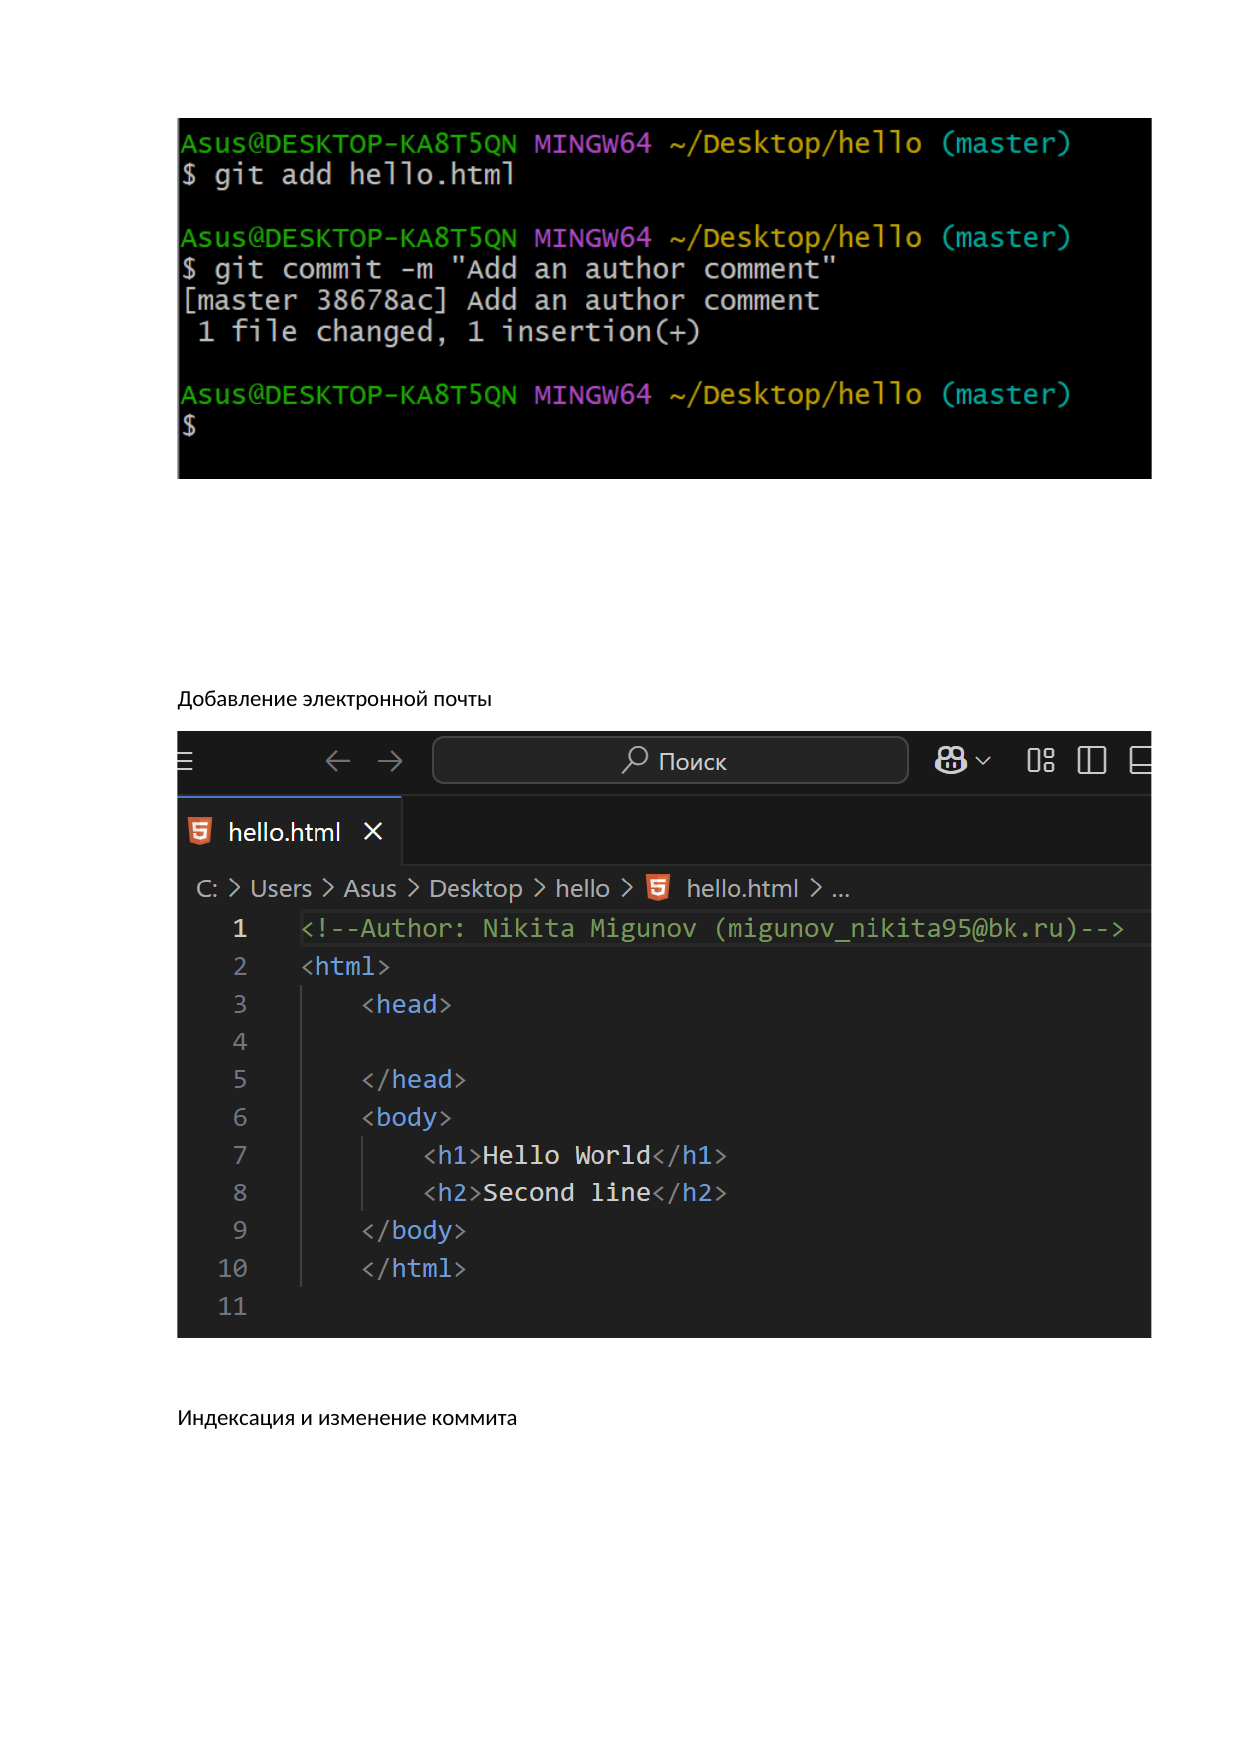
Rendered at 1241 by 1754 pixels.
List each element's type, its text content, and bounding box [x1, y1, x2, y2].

picture [177, 731, 1152, 1338]
text Индексация и изменение коммита [177, 1403, 1152, 1431]
text Добавление электронной почты [177, 684, 1152, 712]
picture [177, 118, 1152, 479]
